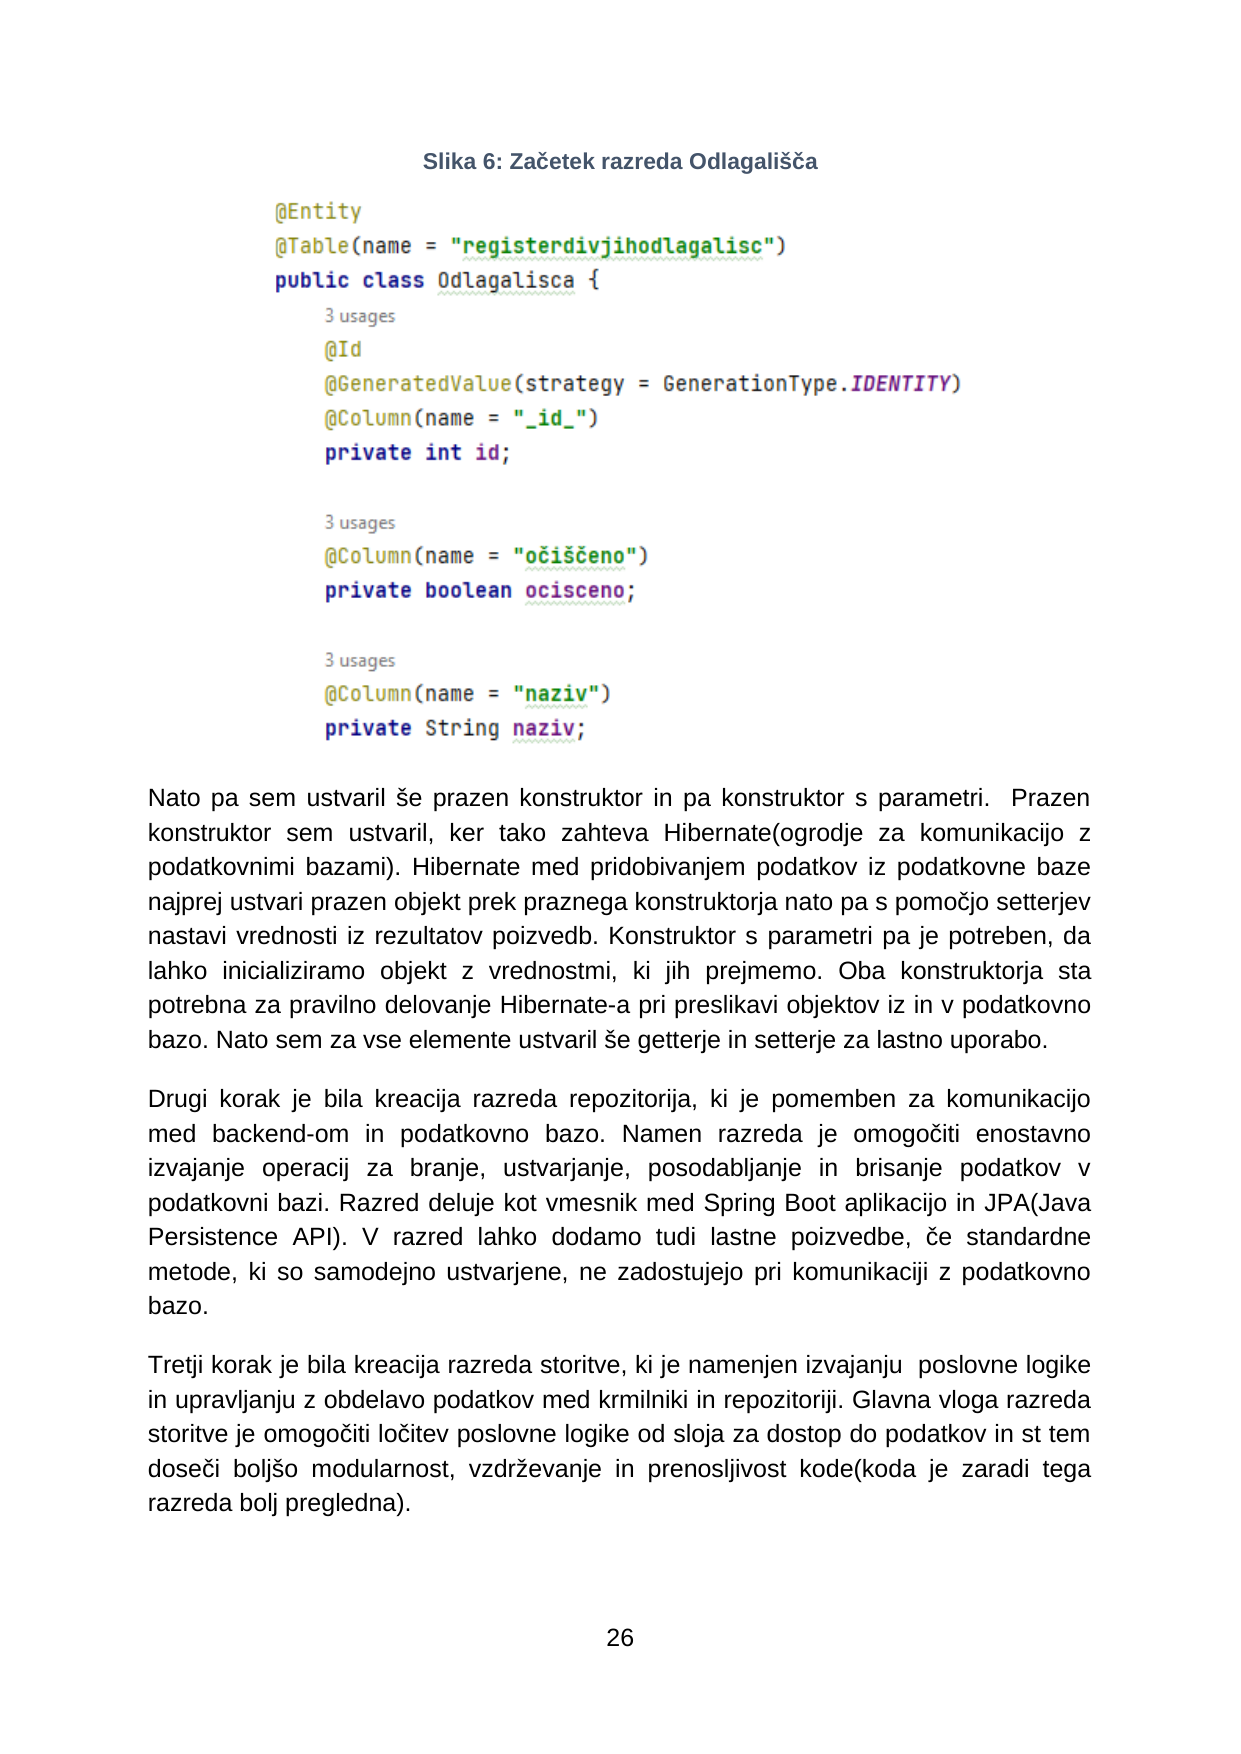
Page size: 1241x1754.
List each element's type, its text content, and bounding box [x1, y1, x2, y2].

text Nato pa sem ustvaril še prazen konstruktor in pa konstruktor s parametri. Prazen konstruktor sem ustvaril, ker tako zahteva Hibernate(ogrodje za komunikacijo z podatkovnimi bazami). Hibernate med pridobivanjem podatkov iz podatkovne baze najprej ustvari prazen objekt prek praznega konstruktorja nato pa s pomočjo setterjev nastavi vrednosti iz rezultatov poizvedb. Konstruktor s parametri pa je potreben, da lahko inicializiramo objekt z vrednostmi, ki jih prejmemo. Oba konstruktorja sta potrebna za pravilno delovanje Hibernate-a pri preslikavi objektov iz in v podatkovno bazo. Nato sem za vse elemente ustvaril še getterje in setterje za lastno uporabo. [148, 783, 1093, 1053]
text Drugi korak je bila kreacija razreda repozitorija, ki je pomemben za komunikacijo med backend-om in podatkovno bazo. Namen razreda je omogočiti enostavno izvajanje operacij za branje, ustvarjanje, posodabljanje in brisanje podatkov v podatkovni bazi. Razred deluje kot vmesnik med Spring Boot aplikacijo in JPA(Java Persistence API). V razred lahko dodamo tudi lastne poizvedbe, če standardne metode, ki so samodejno ustvarjene, ne zadostujejo pri komunikaciji z podatkovno bazo. [148, 1084, 1093, 1320]
picture [275, 194, 965, 753]
text Tretji korak je bila kreacija razreda storitve, ki je namenjen izvajanju poslovne logike in upravljanju z obdelavo podatkov med krmilniki in repozitoriji. Glavna vloga razreda storitve je omogočiti ločitev poslovne logike od sloja za dostop do podatkov in st tem doseči boljšo modularnost, vzdrževanje in prenosljivost kode(koda je zaradi tega razreda bolj pregledna). [148, 1351, 1093, 1517]
text Slika 6: Začetek razreda Odlagališča [148, 148, 1093, 174]
